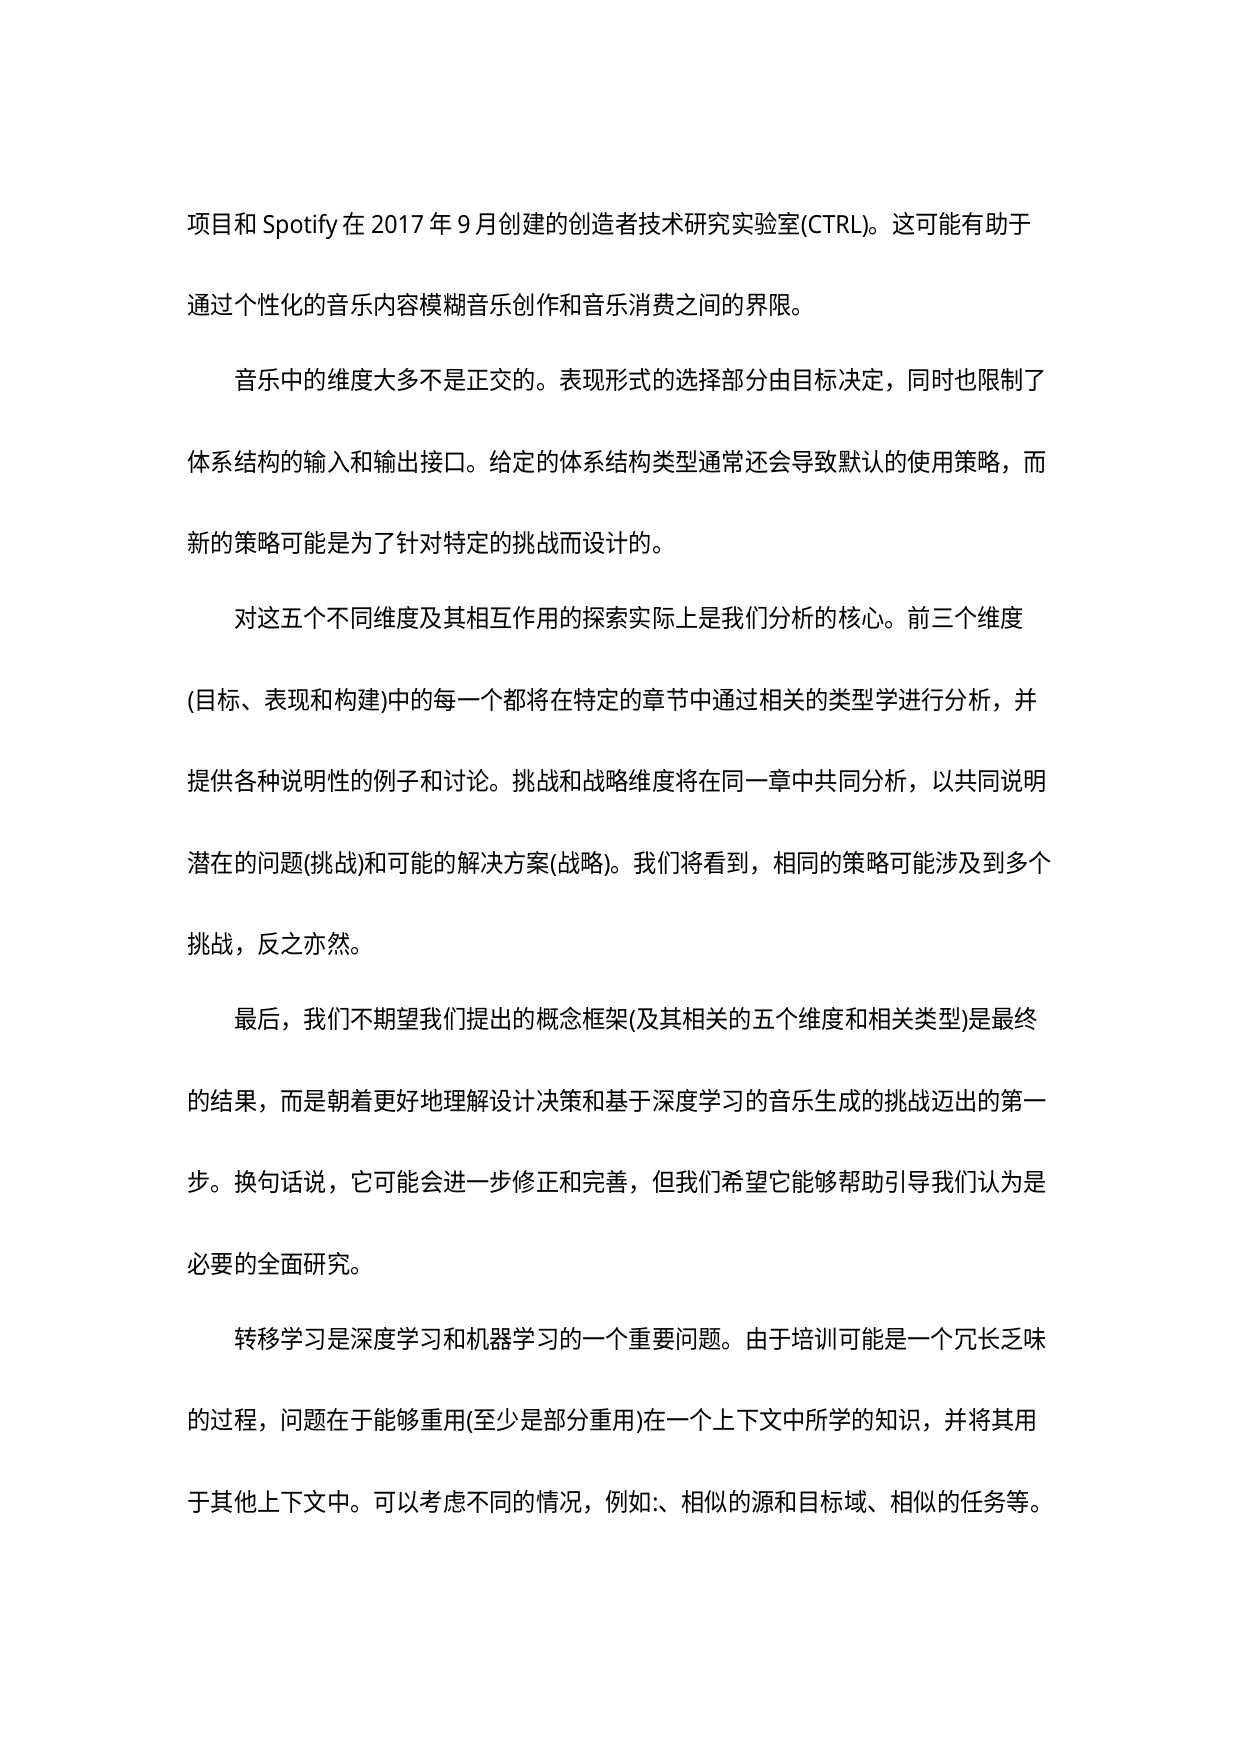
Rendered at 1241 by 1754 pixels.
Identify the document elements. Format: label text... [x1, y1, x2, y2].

text 音乐中的维度大多不是正交的。表现形式的选择部分由目标决定，同时也限制了体系结构的输入和输出接口。给定的体系结构类型通常还会导致默认的使用策略，而新的策略可能是为了针对特定的挑战而设计的。 [187, 320, 1053, 558]
text 最后，我们不期望我们提出的概念框架(及其相关的五个维度和相关类型)是最终的结果，而是朝着更好地理解设计决策和基于深度学习的音乐生成的挑战迈出的第一步。换句话说，它可能会进一步修正和完善，但我们希望它能够帮助引导我们认为是必要的全面研究。 [187, 959, 1053, 1279]
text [187, 165, 1053, 320]
text 对这五个不同维度及其相互作用的探索实际上是我们分析的核心。前三个维度(目标、表现和构建)中的每一个都将在特定的章节中通过相关的类型学进行分析，并提供各种说明性的例子和讨论。挑战和战略维度将在同一章中共同分析，以共同说明潜在的问题(挑战)和可能的解决方案(战略)。我们将看到，相同的策略可能涉及到多个挑战，反之亦然。 [187, 558, 1053, 959]
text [187, 1279, 1053, 1534]
